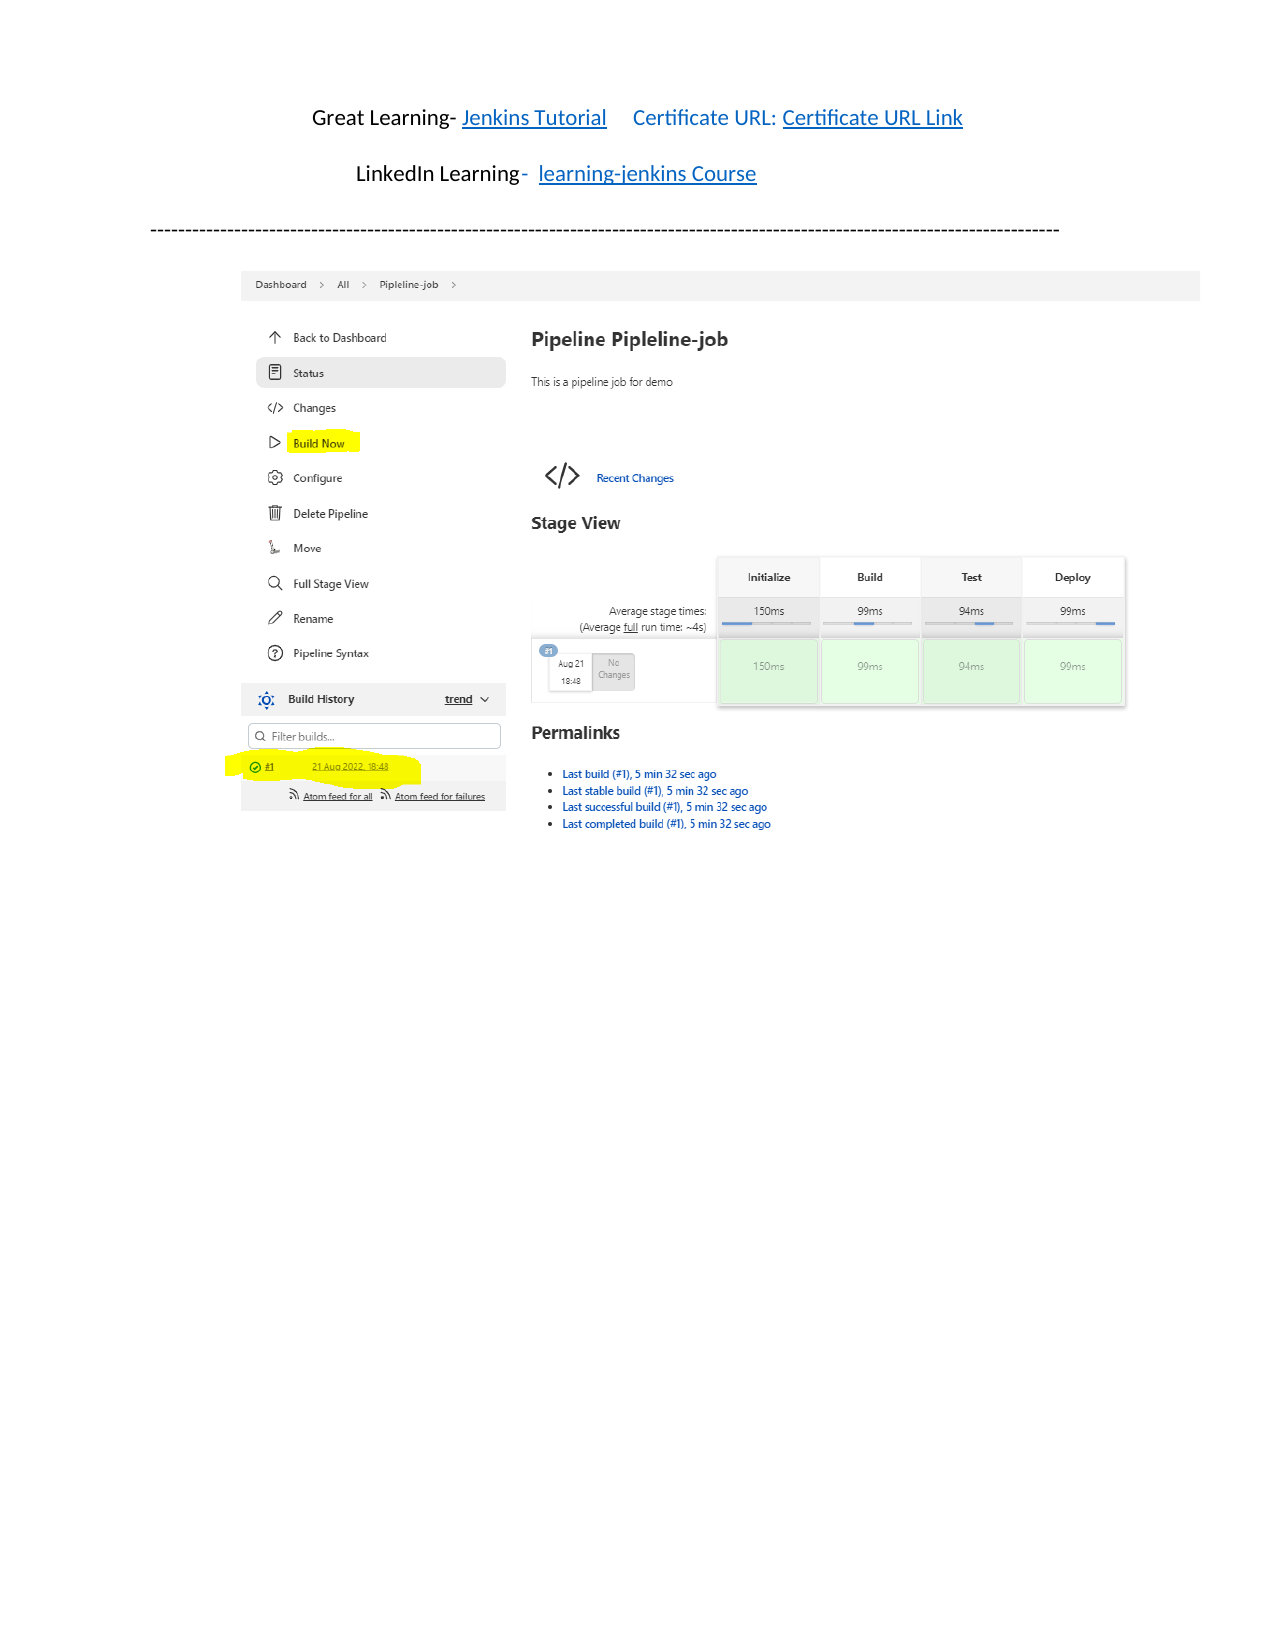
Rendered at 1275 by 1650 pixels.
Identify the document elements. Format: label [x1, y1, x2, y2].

picture [225, 271, 1200, 873]
